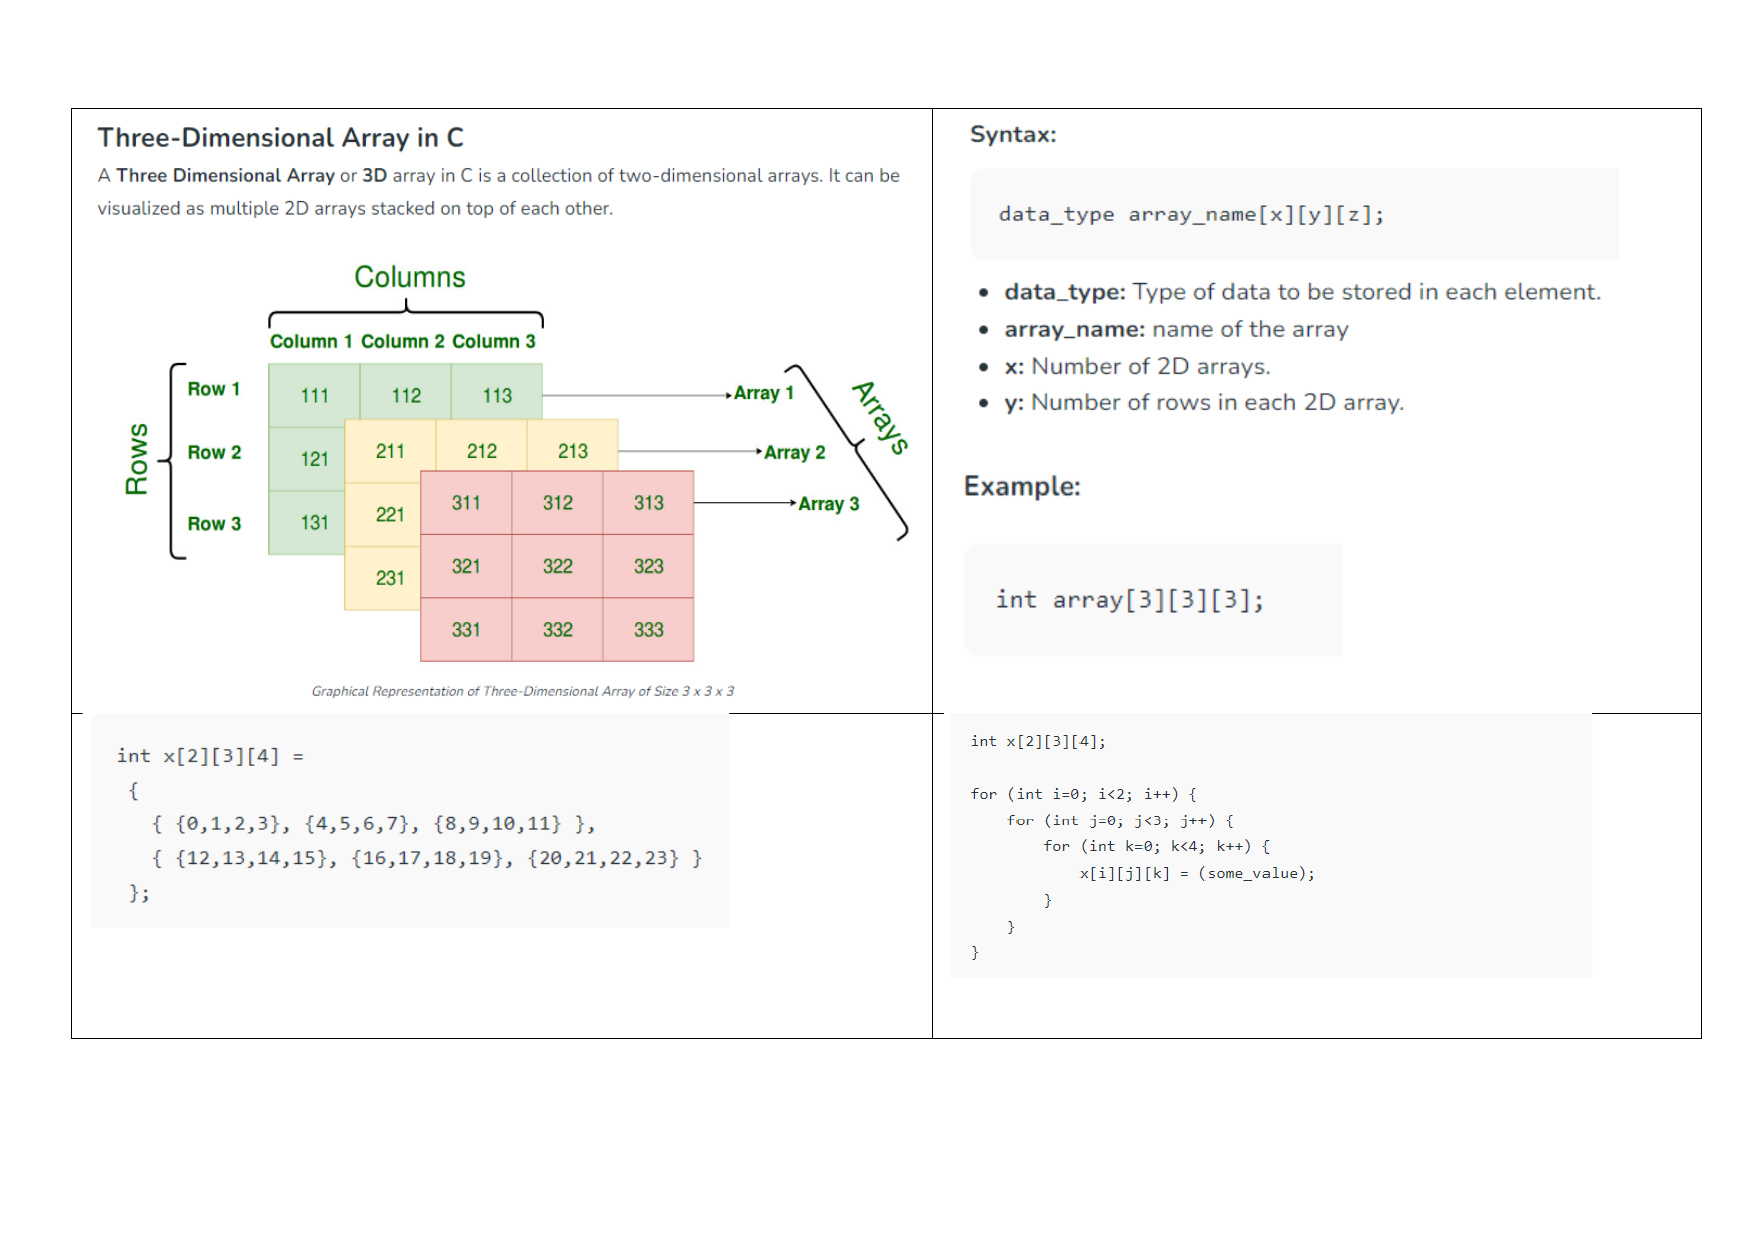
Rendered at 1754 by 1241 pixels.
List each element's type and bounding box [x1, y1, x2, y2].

picture [944, 109, 1619, 419]
table_cell [933, 714, 1701, 1038]
table_header [72, 109, 932, 712]
table_cell [72, 714, 932, 1038]
picture [944, 713, 1593, 978]
picture [944, 452, 1343, 673]
picture [82, 109, 922, 709]
table_header [933, 109, 1701, 712]
picture [82, 713, 730, 928]
